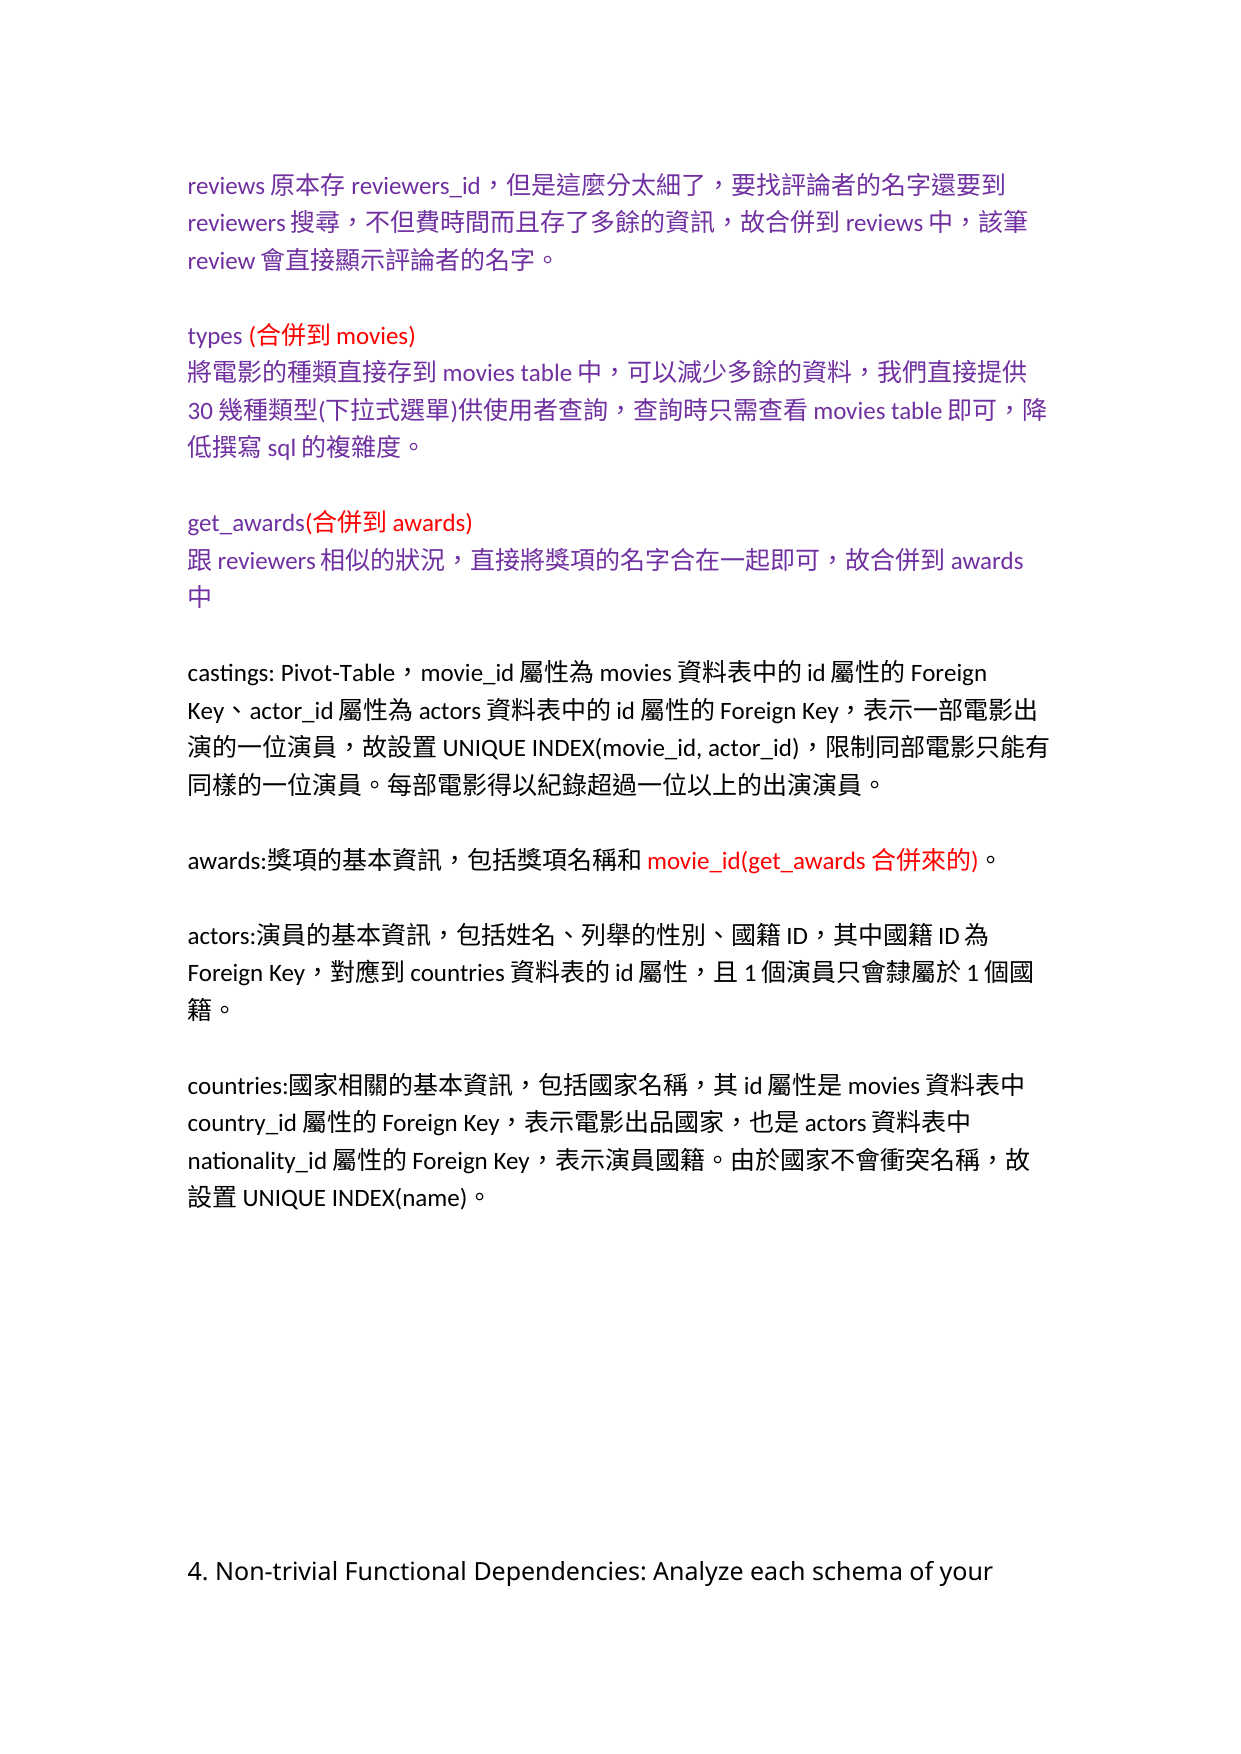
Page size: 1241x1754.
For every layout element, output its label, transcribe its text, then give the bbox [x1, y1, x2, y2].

text awards:獎項的基本資訊，包括獎項名稱和movie_id(get_awards合併來的)。 [187, 839, 1053, 877]
text 跟reviewers相似的狀況，直接將獎項的名字合在一起即可，故合併到awards中 [187, 539, 1053, 614]
text types (合併到movies) [187, 314, 1053, 352]
text countries:國家相關的基本資訊，包括國家名稱，其id屬性是movies資料表中country_id屬性的Foreign Key，表示電影出品國家，也是actors資料表中nationality_id屬性的Foreign Key，表示演員國籍。由於國家不會衝突名稱，故設置UNIQUE INDEX(name)。 [187, 1064, 1053, 1214]
text reviews 原本存 reviewers_id，但是這麼分太細了，要找評論者的名字還要到reviewers搜尋，不但費時間而且存了多餘的資訊，故合併到reviews中，該筆review會直接顯示評論者的名字。 [187, 164, 1053, 277]
text 將電影的種類直接存到movies table中，可以減少多餘的資料，我們直接提供30幾種類型(下拉式選單)供使用者查詢，查詢時只需查看movies table即可，降低撰寫sql的複雜度。 [187, 352, 1053, 464]
text get_awards(合併到awards) [187, 502, 1053, 539]
text castings: Pivot-Table，movie_id屬性為movies資料表中的id屬性的Foreign Key、actor_id屬性為actors資料表中的id屬性的Foreign Key，表示一部電影出演的一位演員，故設置UNIQUE INDEX(movie_id, actor_id)，限制同部電影只能有同樣的一位演員。每部電影得以紀錄超過一位以上的出演演員。 [187, 652, 1053, 802]
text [187, 1552, 1053, 1589]
text actors:演員的基本資訊，包括姓名、列舉的性別、國籍ID，其中國籍ID為Foreign Key，對應到countries資料表的id屬性，且1個演員只會隸屬於1個國籍。 [187, 914, 1053, 1027]
